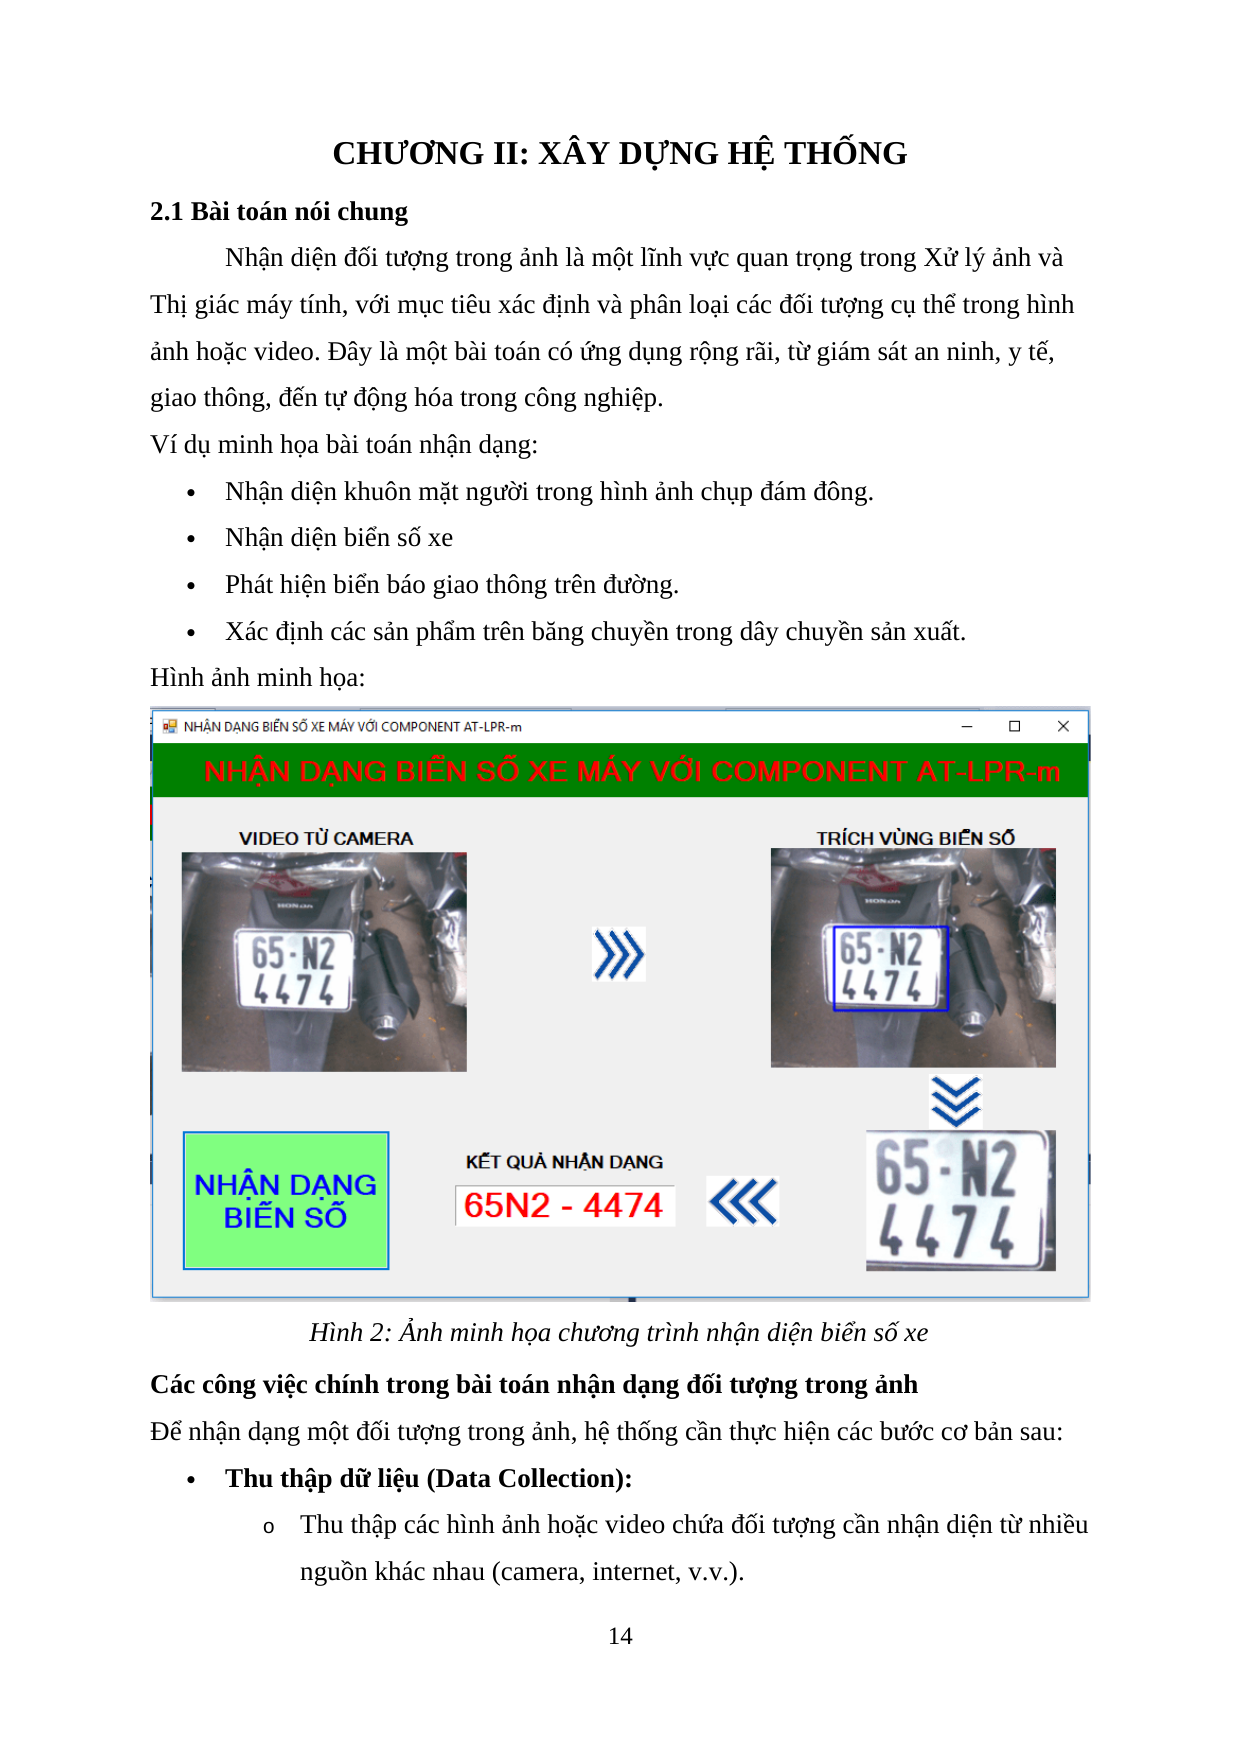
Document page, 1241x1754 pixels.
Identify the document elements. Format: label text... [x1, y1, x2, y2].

subtitle 2.1 Bài toán nói chung [150, 194, 1090, 226]
subtitle CHƯƠNG II: XÂY DỰNG HỆ THỐNG [150, 133, 1090, 171]
list Thu thập dữ liệu (Data Collection): [187, 1462, 1090, 1493]
list Nhận diện khuôn mặt người trong hình ảnh chụp đám đông. [187, 474, 1090, 506]
picture [150, 706, 1091, 1302]
text Để nhận dạng một đối tượng trong ảnh, hệ thống cần thực hiện các bước cơ bản sau: [150, 1415, 1090, 1446]
text Hình 2: Ảnh minh họa chương trình nhận diện biển số xe [150, 1316, 1090, 1348]
text Hình ảnh minh họa: [150, 661, 1090, 706]
list Xác định các sản phẩm trên băng chuyền trong dây chuyền sản xuất. [187, 614, 1090, 646]
text Các công việc chính trong bài toán nhận dạng đối tượng trong ảnh [150, 1368, 1090, 1399]
text Nhận diện đối tượng trong ảnh là một lĩnh vực quan trọng trong Xử lý ảnh và Thị giác máy tính, với mục tiêu xác định và phân loại các đối tượng cụ thể trong hình ảnh hoặc video. Đây là một bài toán có ứng dụng rộng rãi, từ giám sát an ninh, y tế, giao thông, đến tự động hóa trong công nghiệp. [150, 241, 1090, 412]
list Phát hiện biển báo giao thông trên đường. [187, 568, 1090, 599]
text Ví dụ minh họa bài toán nhận dạng: [150, 428, 1090, 459]
list Nhận diện biển số xe [187, 521, 1090, 552]
list Thu thập các hình ảnh hoặc video chứa đối tượng cần nhận diện từ nhiều nguồn khác nhau (camera, internet, v.v.). [262, 1508, 1090, 1587]
